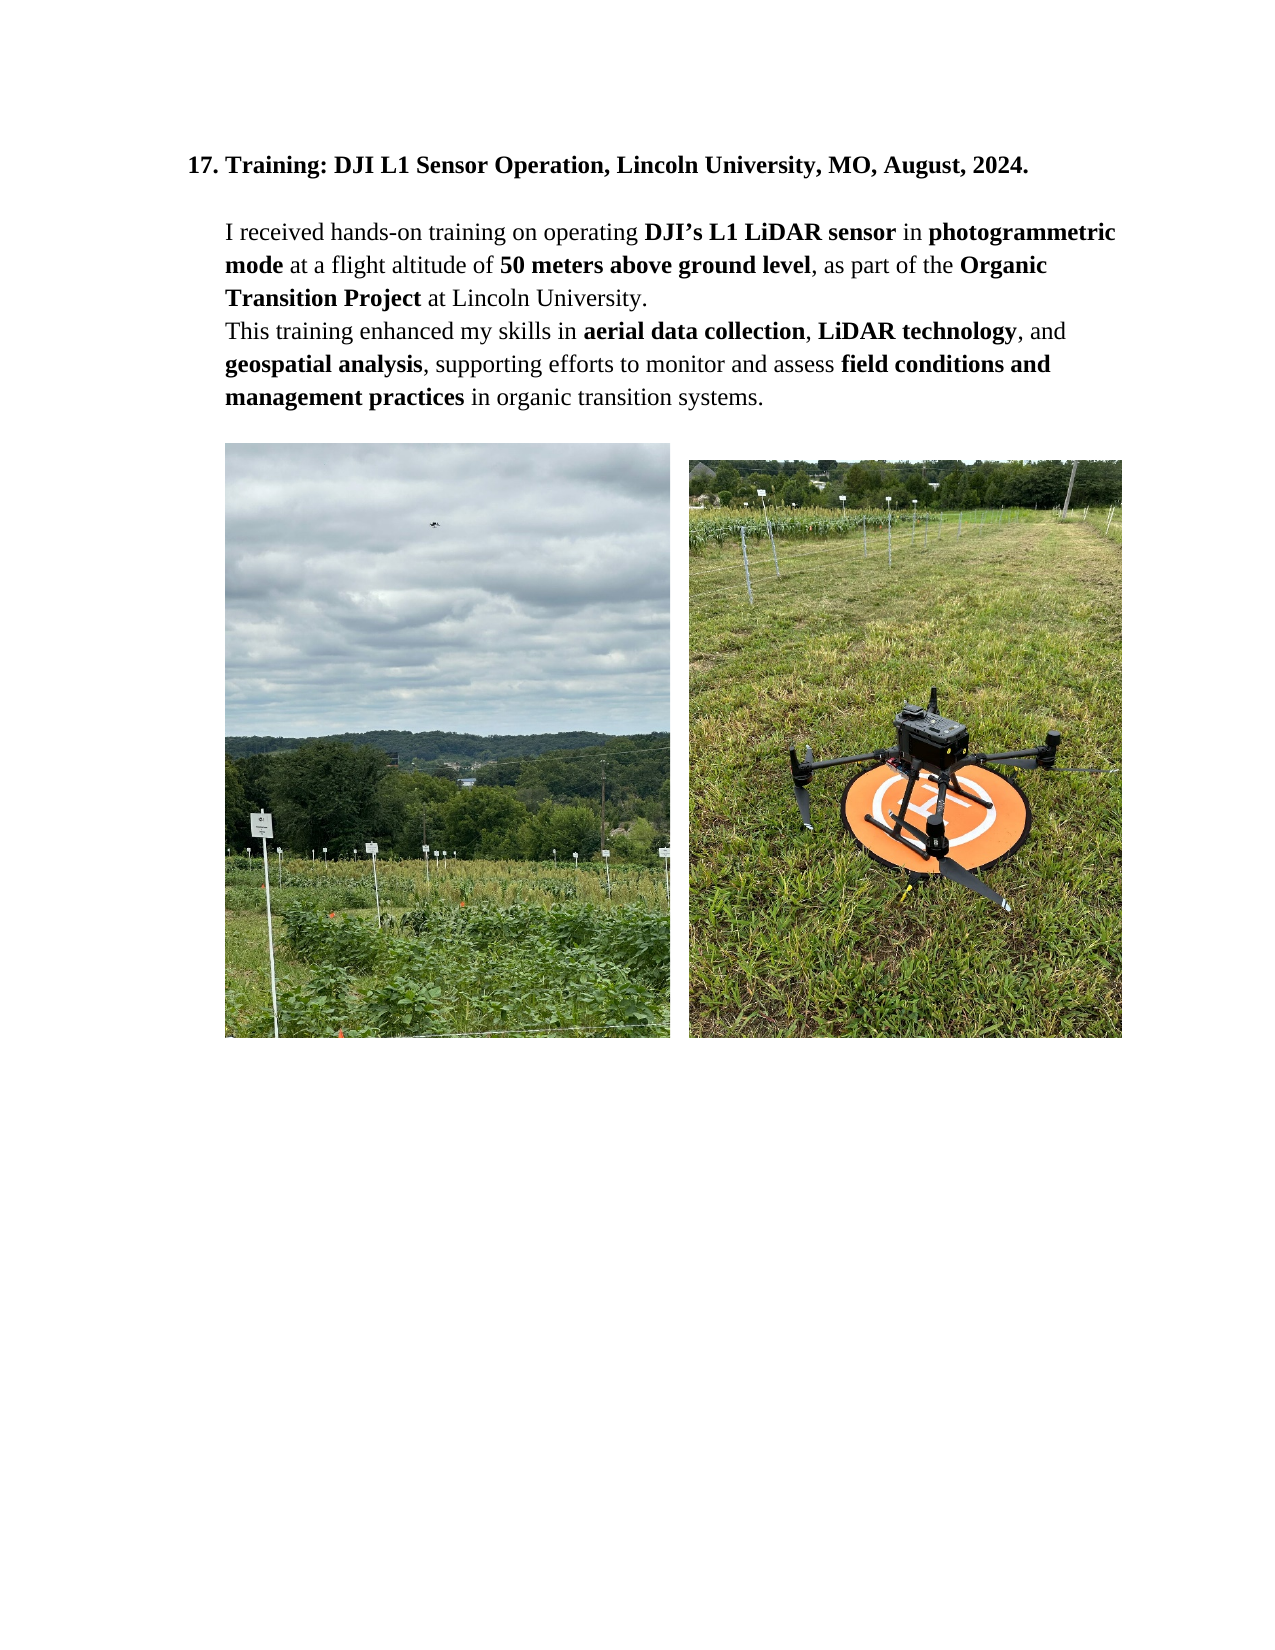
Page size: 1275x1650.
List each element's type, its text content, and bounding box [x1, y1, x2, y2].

picture [689, 460, 1122, 1038]
picture [225, 443, 671, 1038]
list Training: DJI L1 Sensor Operation, Lincoln University, MO, August, 2024. [187, 150, 1125, 179]
list This training enhanced my skills in aerial data collection, LiDAR technology, and geospatial analysis, supporting efforts to monitor and assess field conditions and management practices in organic transition systems. [225, 316, 1125, 411]
list I received hands-on training on operating DJI’s L1 LiDAR sensor in photogrammetric mode at a flight altitude of 50 meters above ground level, as part of the Organic Transition Project at Lincoln University. [225, 217, 1125, 311]
